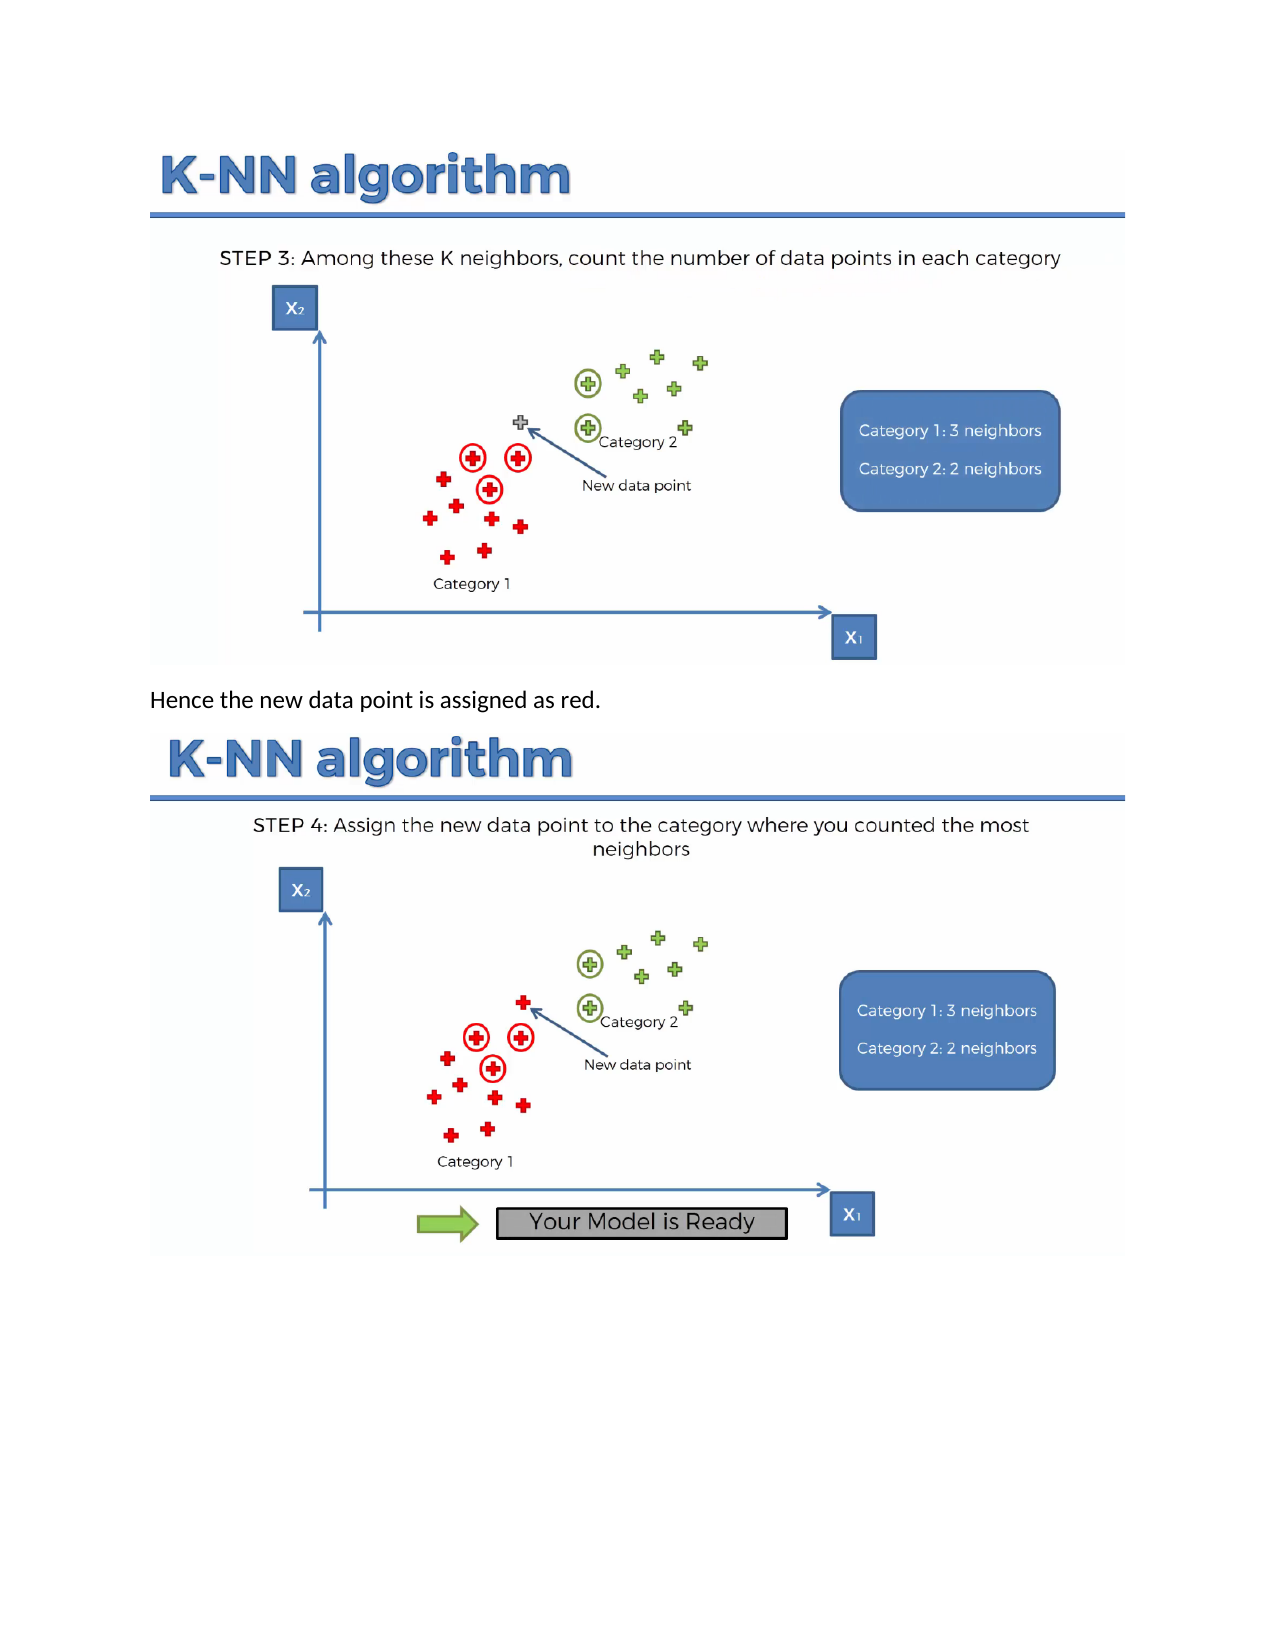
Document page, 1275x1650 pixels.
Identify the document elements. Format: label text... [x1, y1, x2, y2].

text Hence the new data point is assigned as red. [150, 684, 1125, 714]
picture [150, 150, 1125, 665]
picture [150, 733, 1125, 1256]
